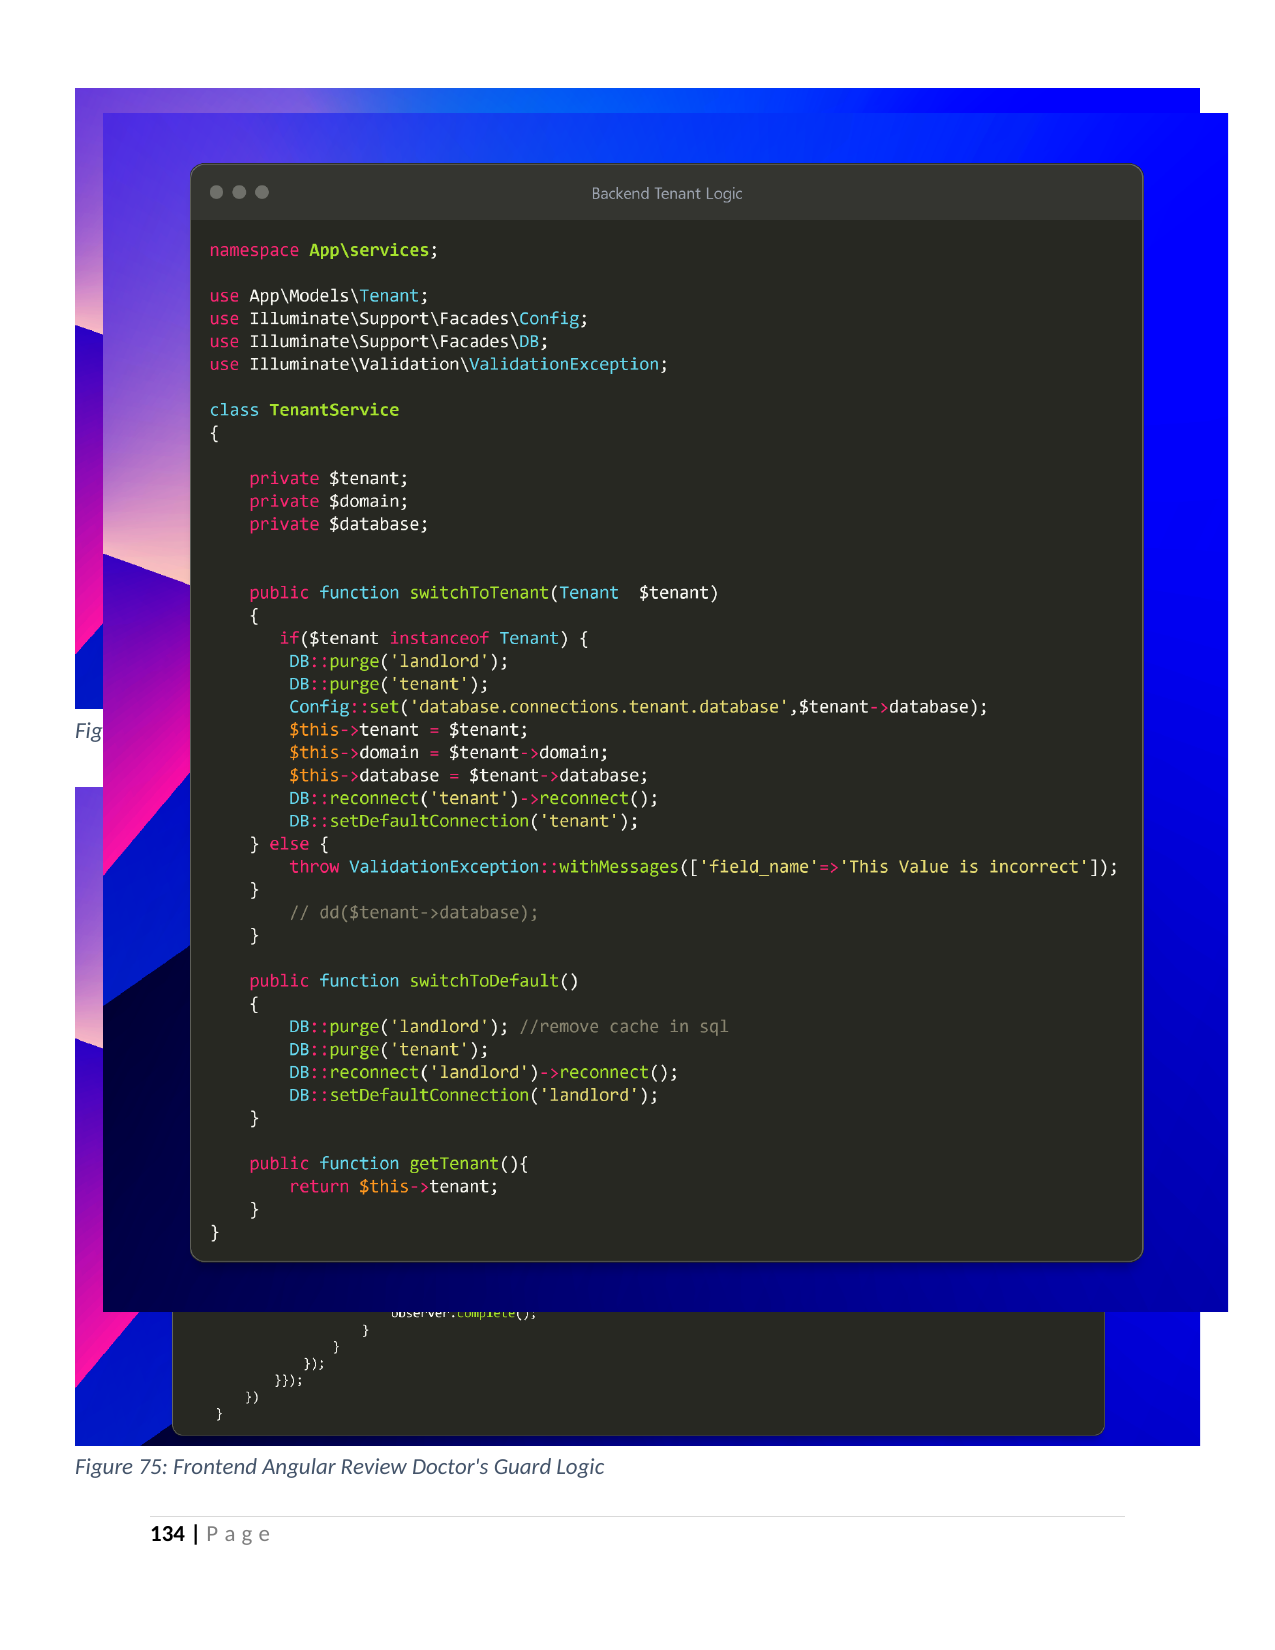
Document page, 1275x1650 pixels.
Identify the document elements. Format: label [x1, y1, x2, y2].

picture [75, 88, 1229, 1446]
